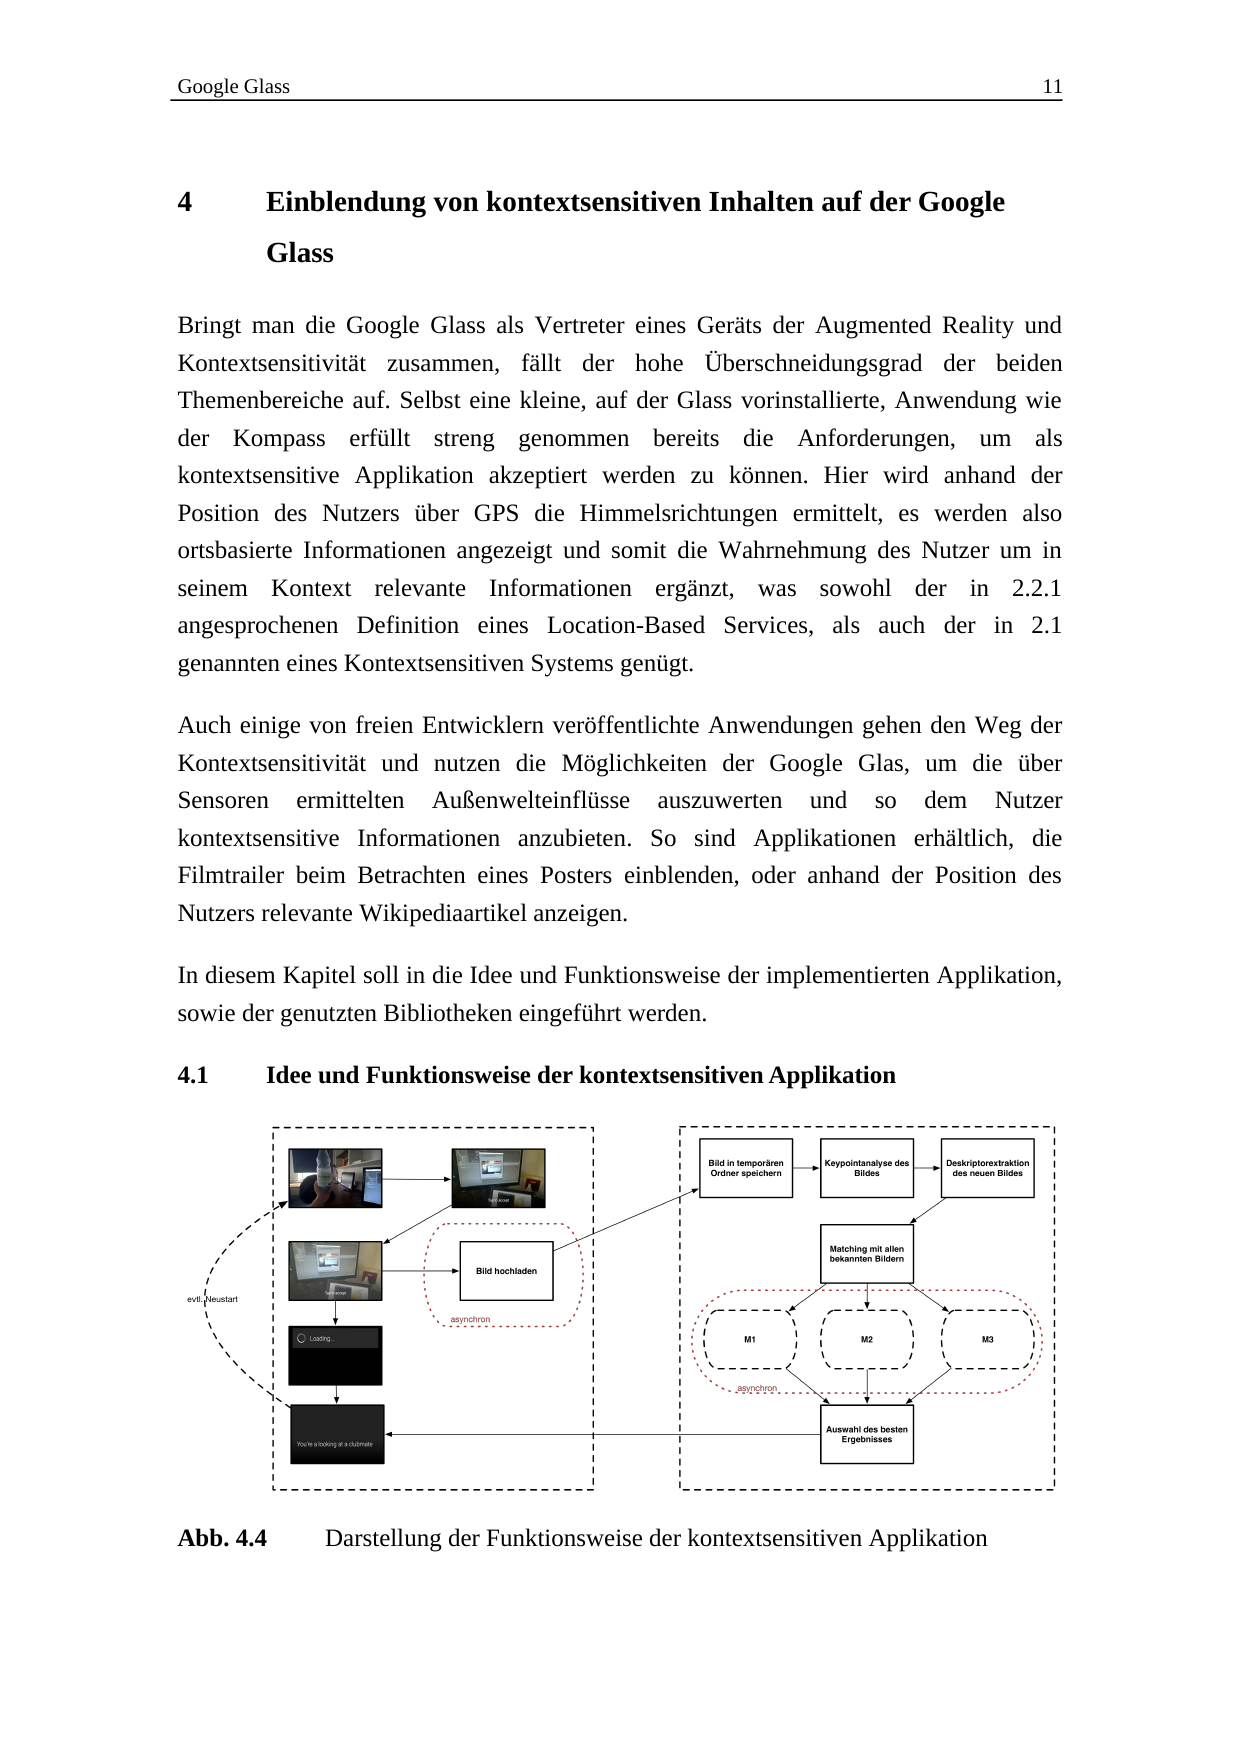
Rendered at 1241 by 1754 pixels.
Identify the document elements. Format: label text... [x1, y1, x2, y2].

text In diesem Kapitel soll in die Idee und Funktionsweise der implementierten Applikation, sowie der genutzten Bibliotheken eingeführt werden. [177, 952, 1063, 1027]
subtitle Einblendung von kontextsensitiven Inhalten auf der Google Glass [177, 184, 1063, 268]
text Bringt man die Google Glass als Vertreter eines Geräts der Augmented Reality und Kontextsensitivität zusammen, fällt der hohe Überschneidungsgrad der beiden Themenbereiche auf. Selbst eine kleine, auf der Glass vorinstallierte, Anwendung wie der Kompass erfüllt streng genommen bereits die Anforderungen, um als kontextsensitive Applikation akzeptiert werden zu können. Hier wird anhand der Position des Nutzers über GPS die Himmelsrichtungen ermittelt, es werden also ortsbasierte Informationen angezeigt und somit die Wahrnehmung des Nutzer um in seinem Kontext relevante Informationen ergänzt, was sowohl der in 2.2.1 angesprochenen Definition eines Location-Based Services, als auch der in 2.1 genannten eines Kontextsensitiven Systems genügt. [177, 302, 1063, 677]
picture [177, 1119, 1062, 1498]
subtitle Idee und Funktionsweise der kontextsensitiven Applikation [177, 1060, 1063, 1089]
text Auch einige von freien Entwicklern veröffentlichte Anwendungen gehen den Weg der Kontextsensitivität und nutzen die Möglichkeiten der Google Glas, um die über Sensoren ermittelten Außenwelteinflüsse auszuwerten und so dem Nutzer kontextsensitive Informationen anzubieten. So sind Applikationen erhältlich, die Filmtrailer beim Betrachten eines Posters einblenden, oder anhand der Position des Nutzers relevante Wikipediaartikel anzeigen. [177, 702, 1063, 927]
